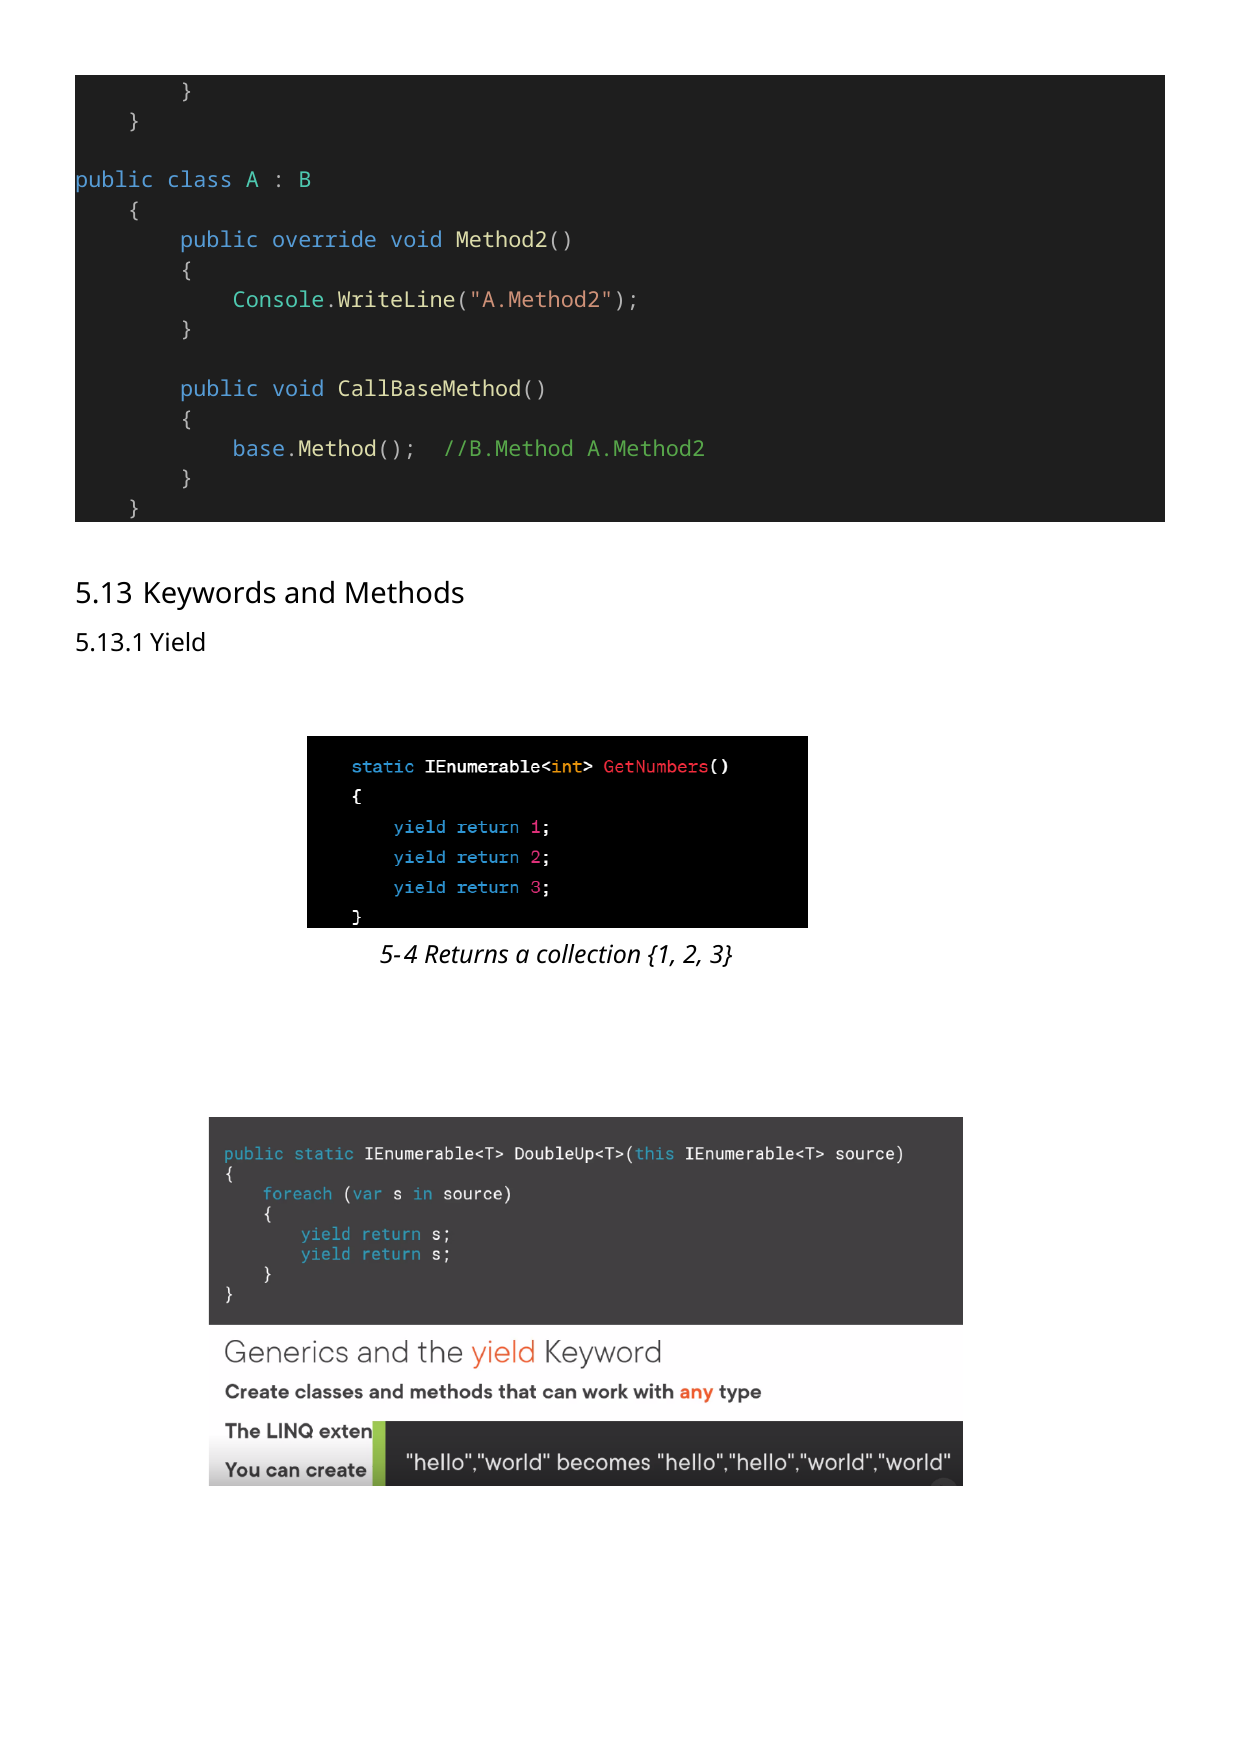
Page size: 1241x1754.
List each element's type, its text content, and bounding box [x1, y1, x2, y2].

text { [75, 194, 1165, 224]
text { [75, 254, 1165, 283]
text { [75, 403, 1165, 432]
subtitle Yield [75, 625, 1165, 659]
text } [75, 105, 1165, 134]
subtitle Keywords and Methods [75, 573, 1165, 612]
text } [75, 313, 1165, 343]
picture [208, 1117, 963, 1486]
text public class A : B [75, 164, 1165, 194]
picture [307, 736, 808, 928]
text } [75, 75, 1165, 105]
text public void CallBaseMethod() [75, 373, 1165, 403]
text base.Method(); //B.Method A.Method2 [75, 432, 1165, 462]
text } [75, 462, 1165, 492]
text public override void Method2() [75, 224, 1165, 254]
text Console.WriteLine("A.Method2"); [75, 283, 1165, 313]
text } [75, 492, 1165, 522]
